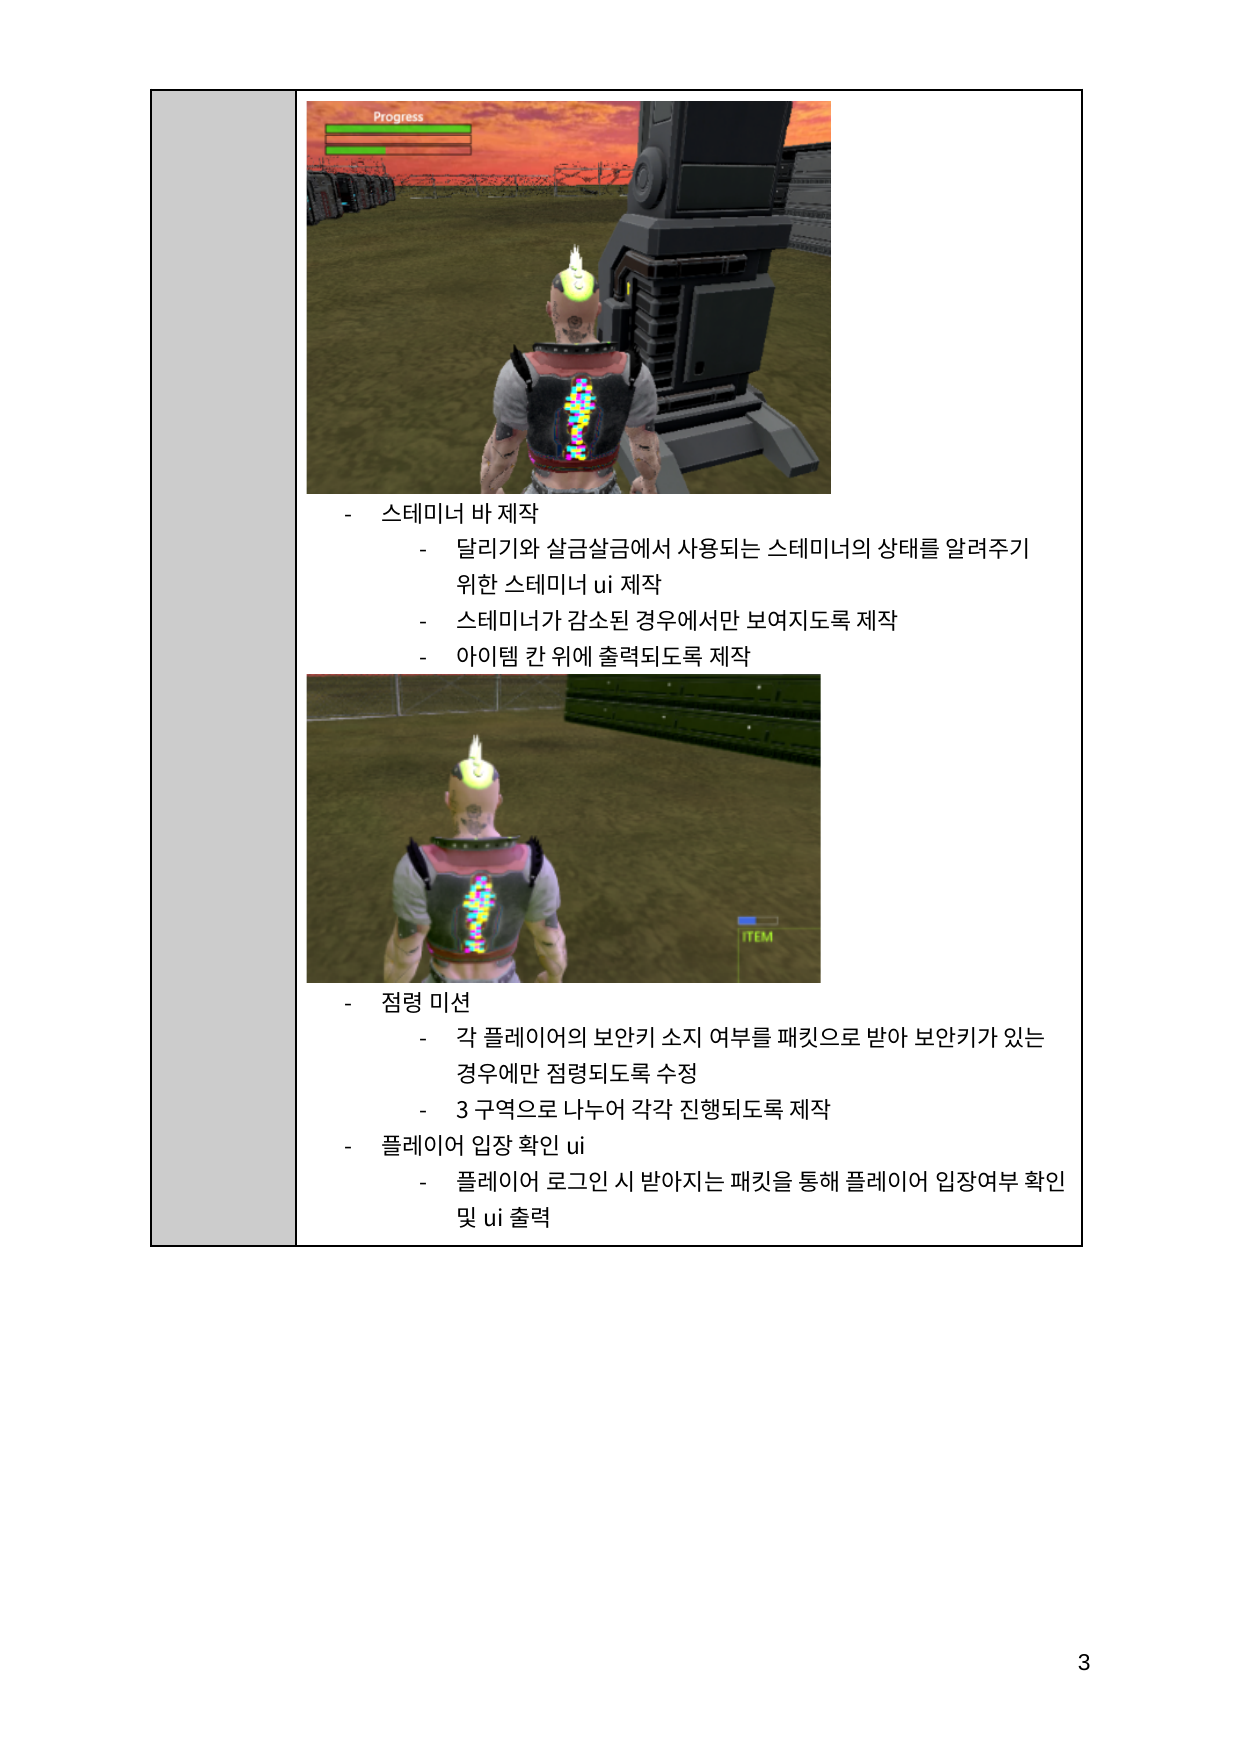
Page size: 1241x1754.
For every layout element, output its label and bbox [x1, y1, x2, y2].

picture [306, 101, 831, 494]
picture [306, 674, 821, 983]
table_cell [297, 91, 1081, 1245]
